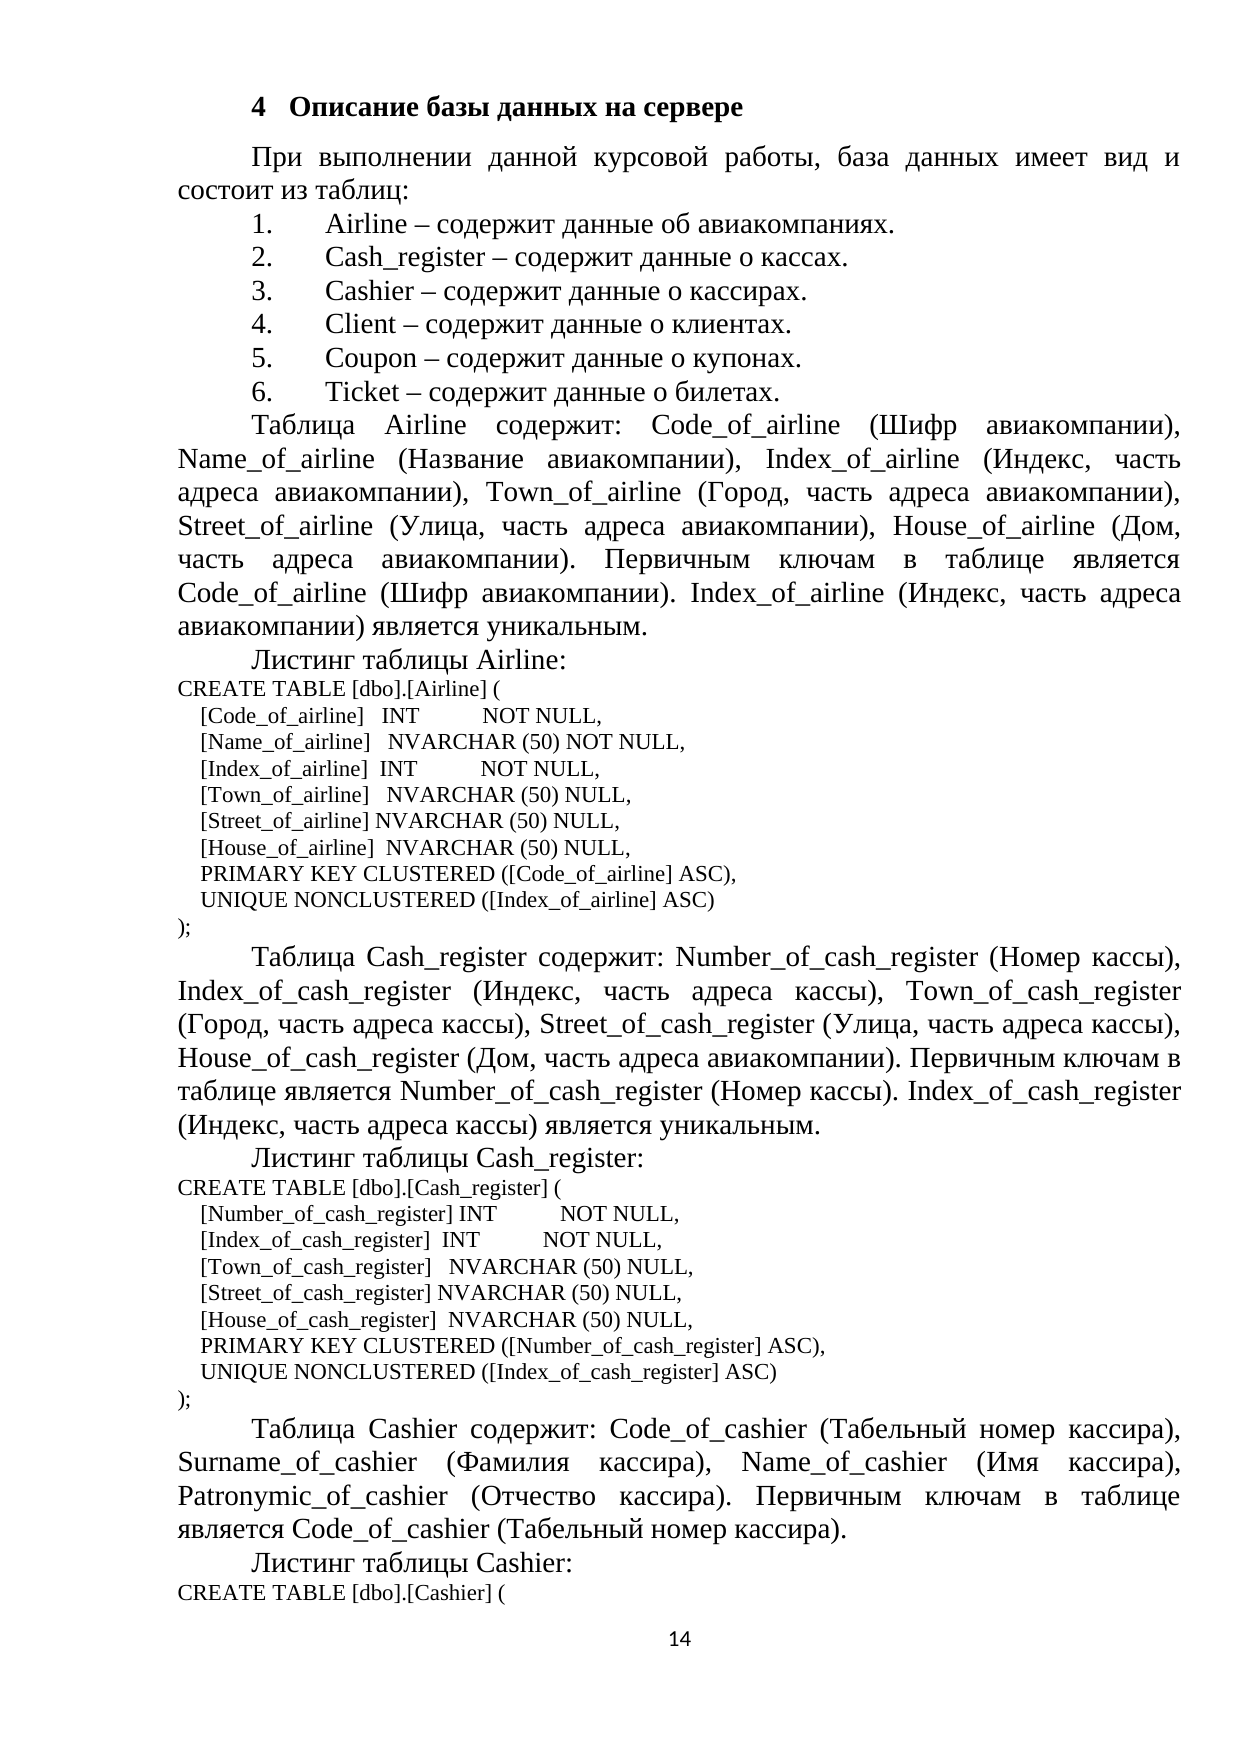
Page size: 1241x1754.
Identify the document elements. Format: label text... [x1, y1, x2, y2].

text Таблица Airline содержит: Code_of_airline (Шифр авиакомпании), Name_of_airline (Название авиакомпании), Index_of_airline (Индекс, часть адреса авиакомпании), Town_of_airline (Город, часть адреса авиакомпании), Street_of_airline (Улица, часть адреса авиакомпании), House_of_airline (Дом, часть адреса авиакомпании). Первичным ключам в таблице является Code_of_airline (Шифр авиакомпании). Index_of_airline (Индекс, часть адреса авиакомпании) является уникальным. [177, 407, 1181, 642]
list Airline – содержит данные об авиакомпаниях. [177, 206, 1181, 239]
text [Street_of_cash_register] NVARCHAR (50) NULL, [177, 1279, 1181, 1306]
list Описание базы данных на сервере [251, 89, 1181, 122]
list Cashier – содержит данные о кассирах. [177, 273, 1181, 307]
text При выполнении данной курсовой работы, база данных имеет вид и состоит из таблиц: [177, 139, 1181, 206]
text Таблица Cash_register содержит: Number_of_cash_register (Номер кассы), Index_of_cash_register (Индекс, часть адреса кассы), Town_of_cash_register (Город, часть адреса кассы), Street_of_cash_register (Улица, часть адреса кассы), House_of_cash_register (Дом, часть адреса авиакомпании). Первичным ключам в таблице является Number_of_cash_register (Номер кассы). Index_of_cash_register (Индекс, часть адреса кассы) является уникальным. [177, 939, 1181, 1140]
text [Town_of_cash_register] NVARCHAR (50) NULL, [177, 1253, 1181, 1279]
text [House_of_airline] NVARCHAR (50) NULL, [177, 834, 1181, 860]
text ); [177, 913, 1181, 939]
text ); [177, 1385, 1181, 1411]
text [Index_of_cash_register] INT NOT NULL, [177, 1227, 1181, 1253]
list Coupon – содержит данные о купонах. [177, 340, 1181, 374]
text CREATE TABLE [dbo].[Airline] ( [177, 676, 1181, 702]
text UNIQUE NONCLUSTERED ([Index_of_cash_register] ASC) [177, 1358, 1181, 1385]
text UNIQUE NONCLUSTERED ([Index_of_airline] ASC) [177, 886, 1181, 913]
text CREATE TABLE [dbo].[Cashier] ( [177, 1579, 1181, 1605]
text [Code_of_airline] INT NOT NULL, [177, 702, 1181, 728]
text PRIMARY KEY CLUSTERED ([Number_of_cash_register] ASC), [177, 1332, 1181, 1358]
text Листинг таблицы Cash_register: [177, 1140, 1181, 1174]
text PRIMARY KEY CLUSTERED ([Code_of_airline] ASC), [177, 860, 1181, 886]
text Листинг таблицы Airline: [177, 642, 1181, 676]
text [House_of_cash_register] NVARCHAR (50) NULL, [177, 1306, 1181, 1332]
text CREATE TABLE [dbo].[Cash_register] ( [177, 1174, 1181, 1200]
text [Index_of_airline] INT NOT NULL, [177, 754, 1181, 781]
text Листинг таблицы Cashier: [177, 1545, 1181, 1579]
list Ticket – содержит данные о билетах. [177, 374, 1181, 407]
list Cash_register – содержит данные о кассах. [177, 239, 1181, 273]
list Client – содержит данные о клиентах. [177, 307, 1181, 340]
text [Name_of_airline] NVARCHAR (50) NOT NULL, [177, 728, 1181, 754]
text [Number_of_cash_register] INT NOT NULL, [177, 1200, 1181, 1227]
text Таблица Cashier содержит: Code_of_cashier (Табельный номер кассира), Surname_of_cashier (Фамилия кассира), Name_of_cashier (Имя кассира), Patronymic_of_cashier (Отчество кассира). Первичным ключам в таблице является Code_of_cashier (Табельный номер кассира). [177, 1411, 1181, 1545]
text [Town_of_airline] NVARCHAR (50) NULL, [177, 781, 1181, 807]
text [Street_of_airline] NVARCHAR (50) NULL, [177, 807, 1181, 834]
